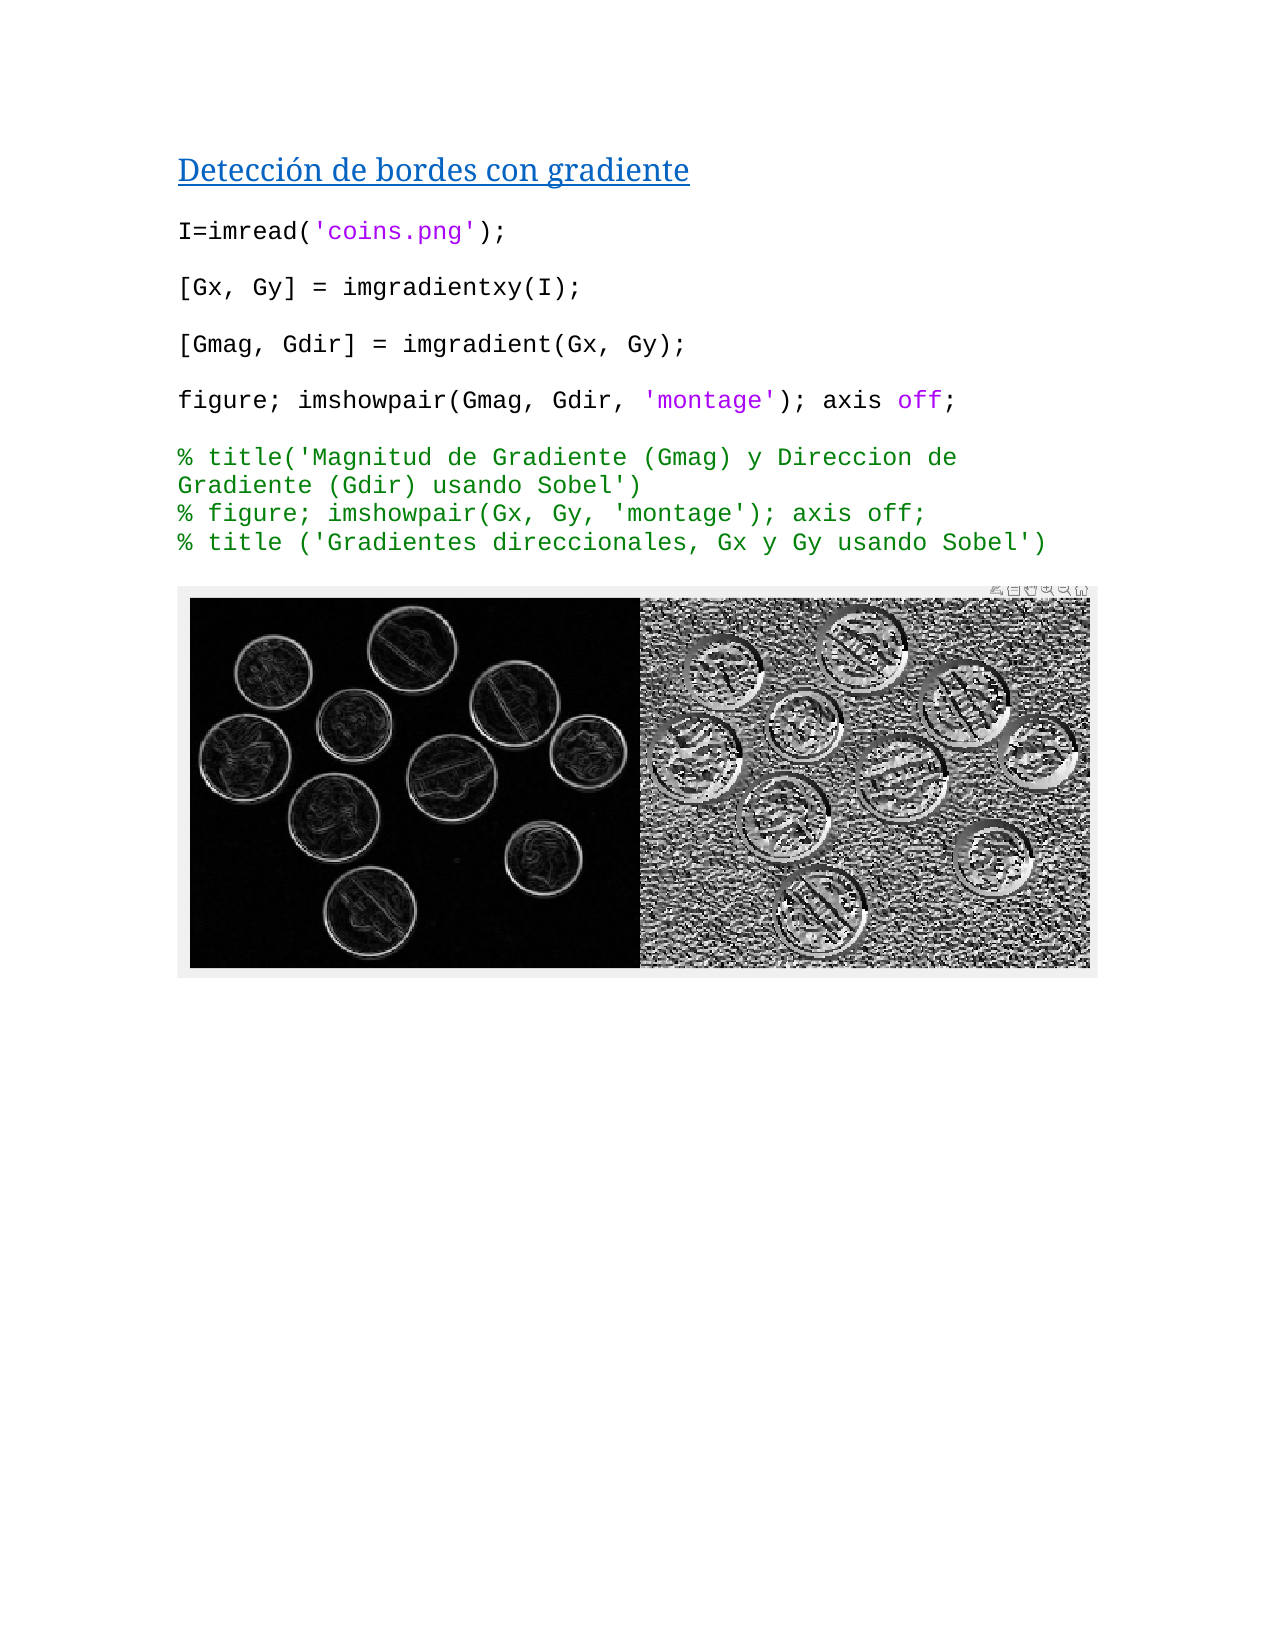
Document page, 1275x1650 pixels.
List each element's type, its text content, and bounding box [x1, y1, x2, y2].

text % title ('Gradientes direccionales, Gx y Gy usando Sobel') [177, 529, 1098, 558]
text figure; imshowpair(Gmag, Gdir, 'montage'); axis off; [177, 388, 1098, 416]
picture [177, 586, 1098, 978]
subtitle Detección de bordes con gradiente [177, 148, 1098, 190]
text I=imread('coins.png'); [177, 218, 1098, 247]
text [Gx, Gy] = imgradientxy(I); [177, 275, 1098, 303]
text % figure; imshowpair(Gx, Gy, 'montage'); axis off; [177, 501, 1098, 529]
text % title('Magnitud de Gradiente (Gmag) y Direccion de Gradiente (Gdir) usando Sobel') [177, 444, 1098, 501]
text [Gmag, Gdir] = imgradient(Gx, Gy); [177, 331, 1098, 359]
